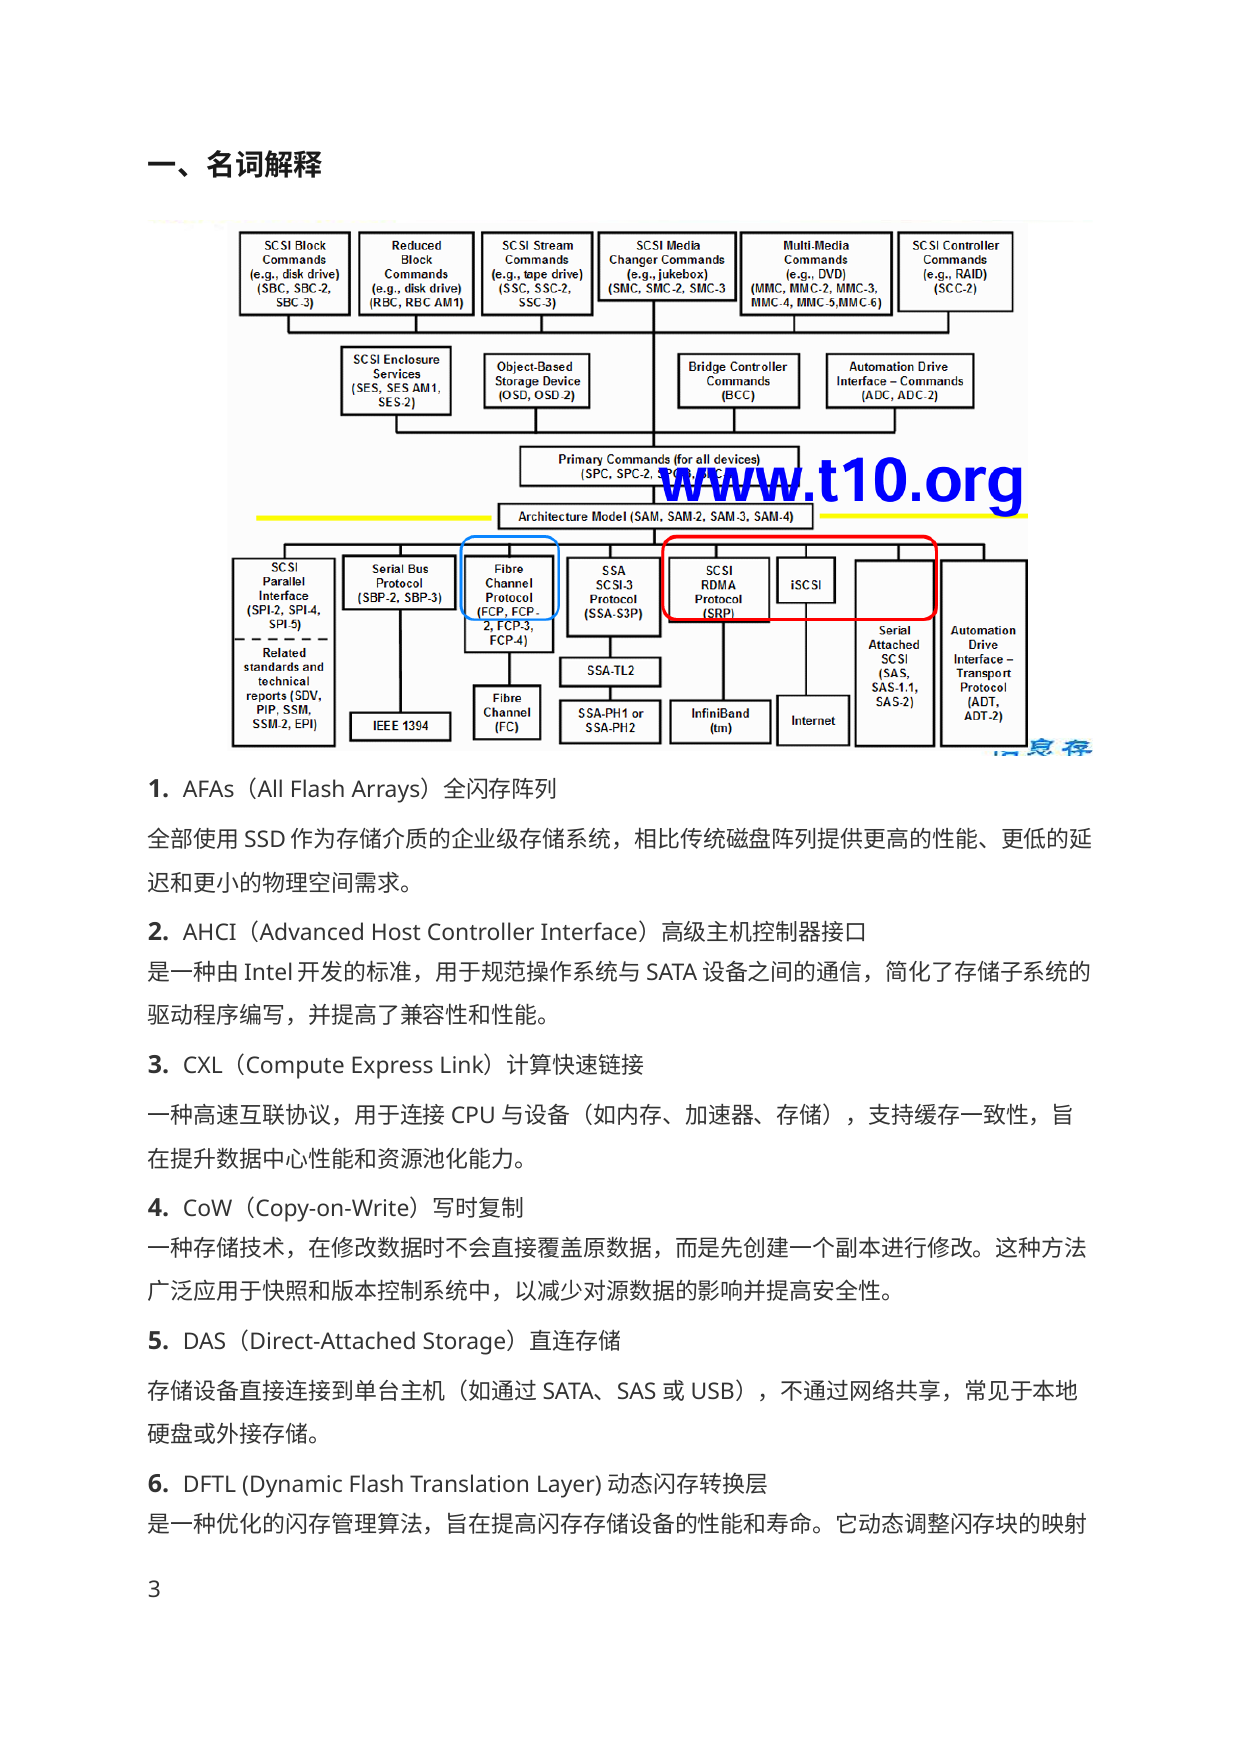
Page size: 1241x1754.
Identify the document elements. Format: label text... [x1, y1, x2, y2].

text 是一种由Intel开发的标准，用于规范操作系统与SATA设备之间的通信，简化了存储子系统的驱动程序编写，并提高了兼容性和性能。 [148, 954, 1093, 1031]
list AHCI（Advanced Host Controller Interface）高级主机控制器接口 [148, 914, 1093, 948]
list CoW（Copy-on-Write）写时复制 [148, 1190, 1093, 1224]
text 存储设备直接连接到单台主机（如通过 SATA、SAS 或 USB），不通过网络共享，常见于本地硬盘或外接存储。 [148, 1373, 1093, 1449]
list CXL（Compute Express Link）计算快速链接 [148, 1047, 1093, 1081]
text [148, 1506, 1093, 1539]
picture [147, 220, 1093, 756]
text 全部使用SSD作为存储介质的企业级存储系统，相比传统磁盘阵列提供更高的性能、更低的延迟和更小的物理空间需求。 [148, 821, 1093, 898]
list AFAs（All Flash Arrays）全闪存阵列 [148, 771, 1093, 805]
list DFTL (Dynamic Flash Translation Layer) 动态闪存转换层 [148, 1466, 1093, 1500]
subtitle 一、名词解释 [148, 142, 1093, 184]
text 一种高速互联协议，用于连接 CPU 与设备（如内存、加速器、存储），支持缓存一致性，旨在提升数据中心性能和资源池化能力。 [148, 1097, 1093, 1174]
list DAS（Direct-Attached Storage）直连存储 [148, 1323, 1093, 1357]
text 一种存储技术，在修改数据时不会直接覆盖原数据，而是先创建一个副本进行修改。这种方法广泛应用于快照和版本控制系统中，以减少对源数据的影响并提高安全性。 [148, 1230, 1093, 1306]
